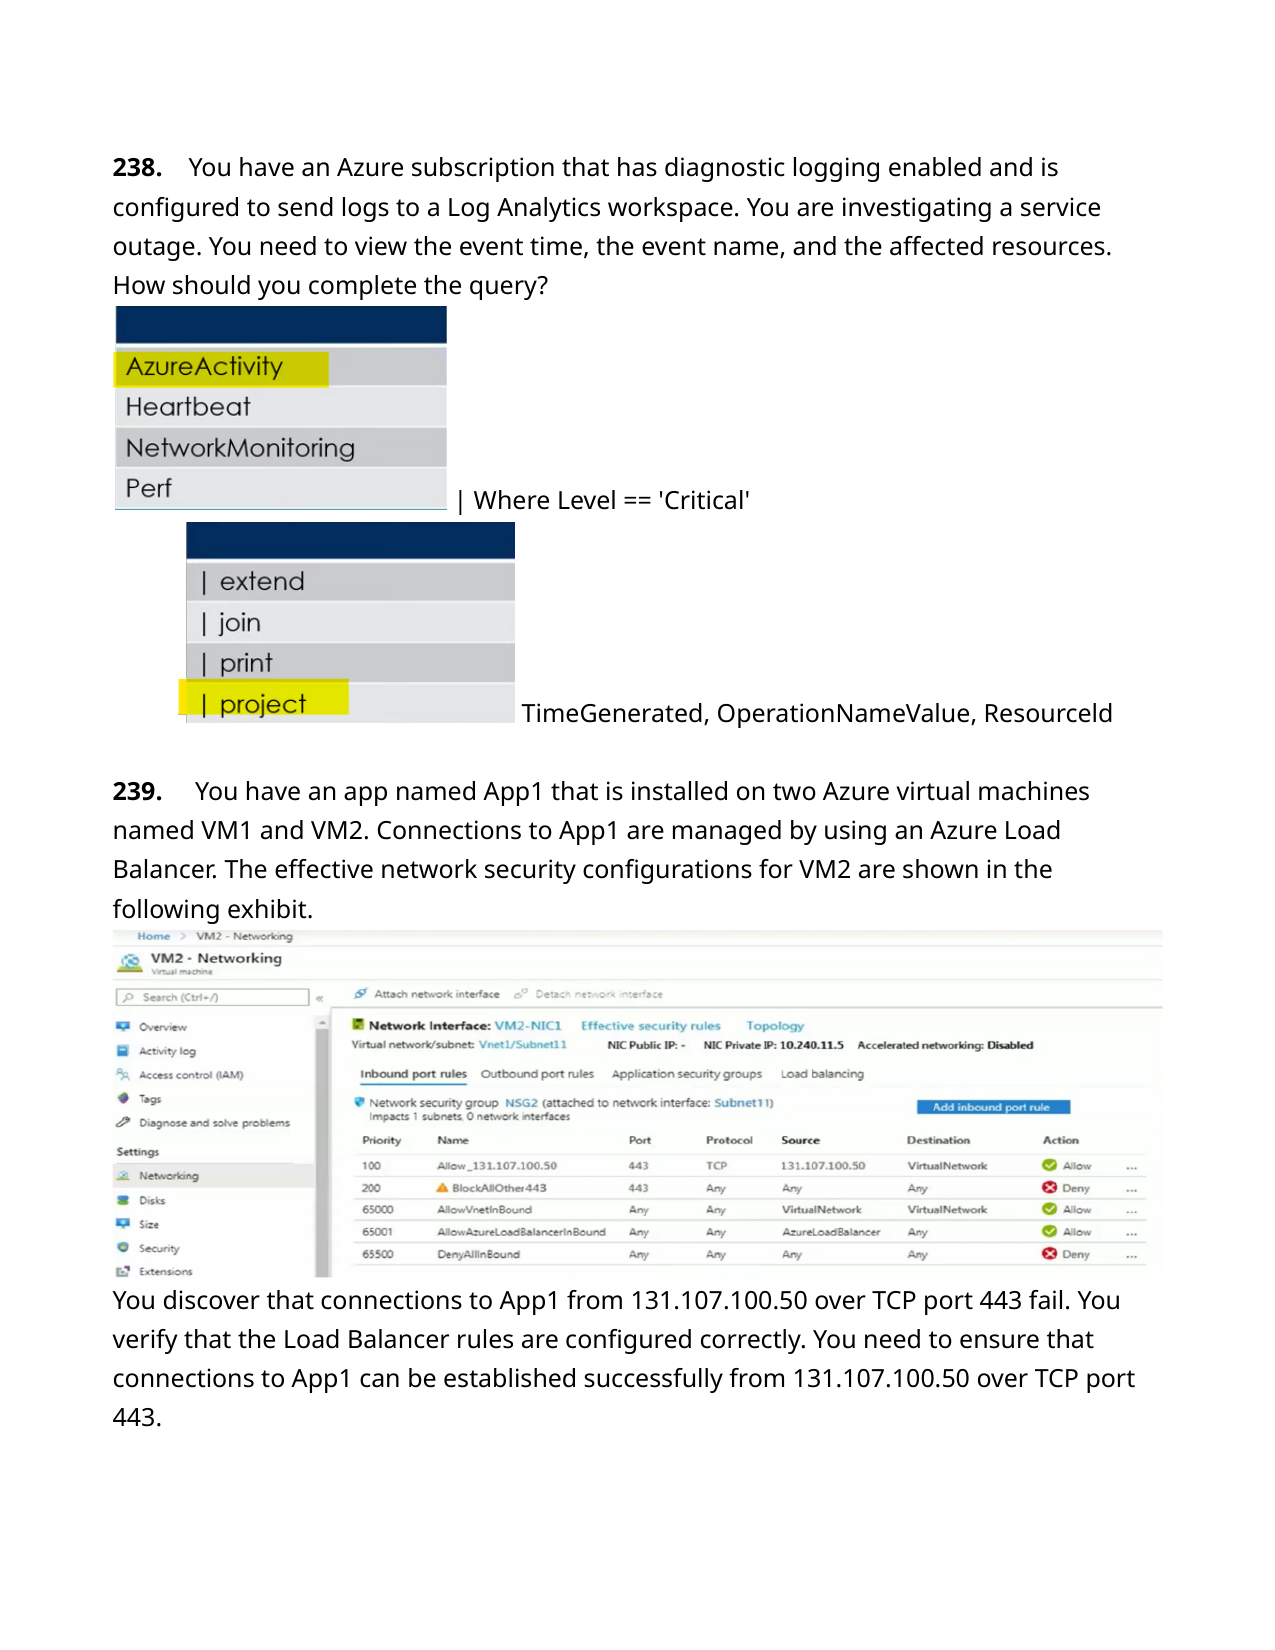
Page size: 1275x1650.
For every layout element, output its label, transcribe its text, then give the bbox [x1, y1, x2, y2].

text You discover that connections to App1 from 131.107.100.50 over TCP port 443 fail. You verify that the Load Balancer rules are configured correctly. You need to ensure that connections to App1 can be established successfully from 131.107.100.50 over TCP port 443. [112, 1282, 1162, 1434]
text 238. You have an Azure subscription that has diagnostic logging enabled and is configured to send logs to a Log Analytics workspace. You are investigating a service outage. You need to view the event time, the event name, and the affected resources. How should you complete the query? [112, 150, 1162, 302]
picture [112, 930, 1163, 1278]
picture [177, 522, 515, 723]
text 239. You have an app named App1 that is installed on two Azure virtual machines named VM1 and VM2. Connections to App1 are managed by using an Azure Load Balancer. The effective network security configurations for VM2 are shown in the following exhibit. [112, 774, 1162, 925]
picture [112, 306, 447, 510]
